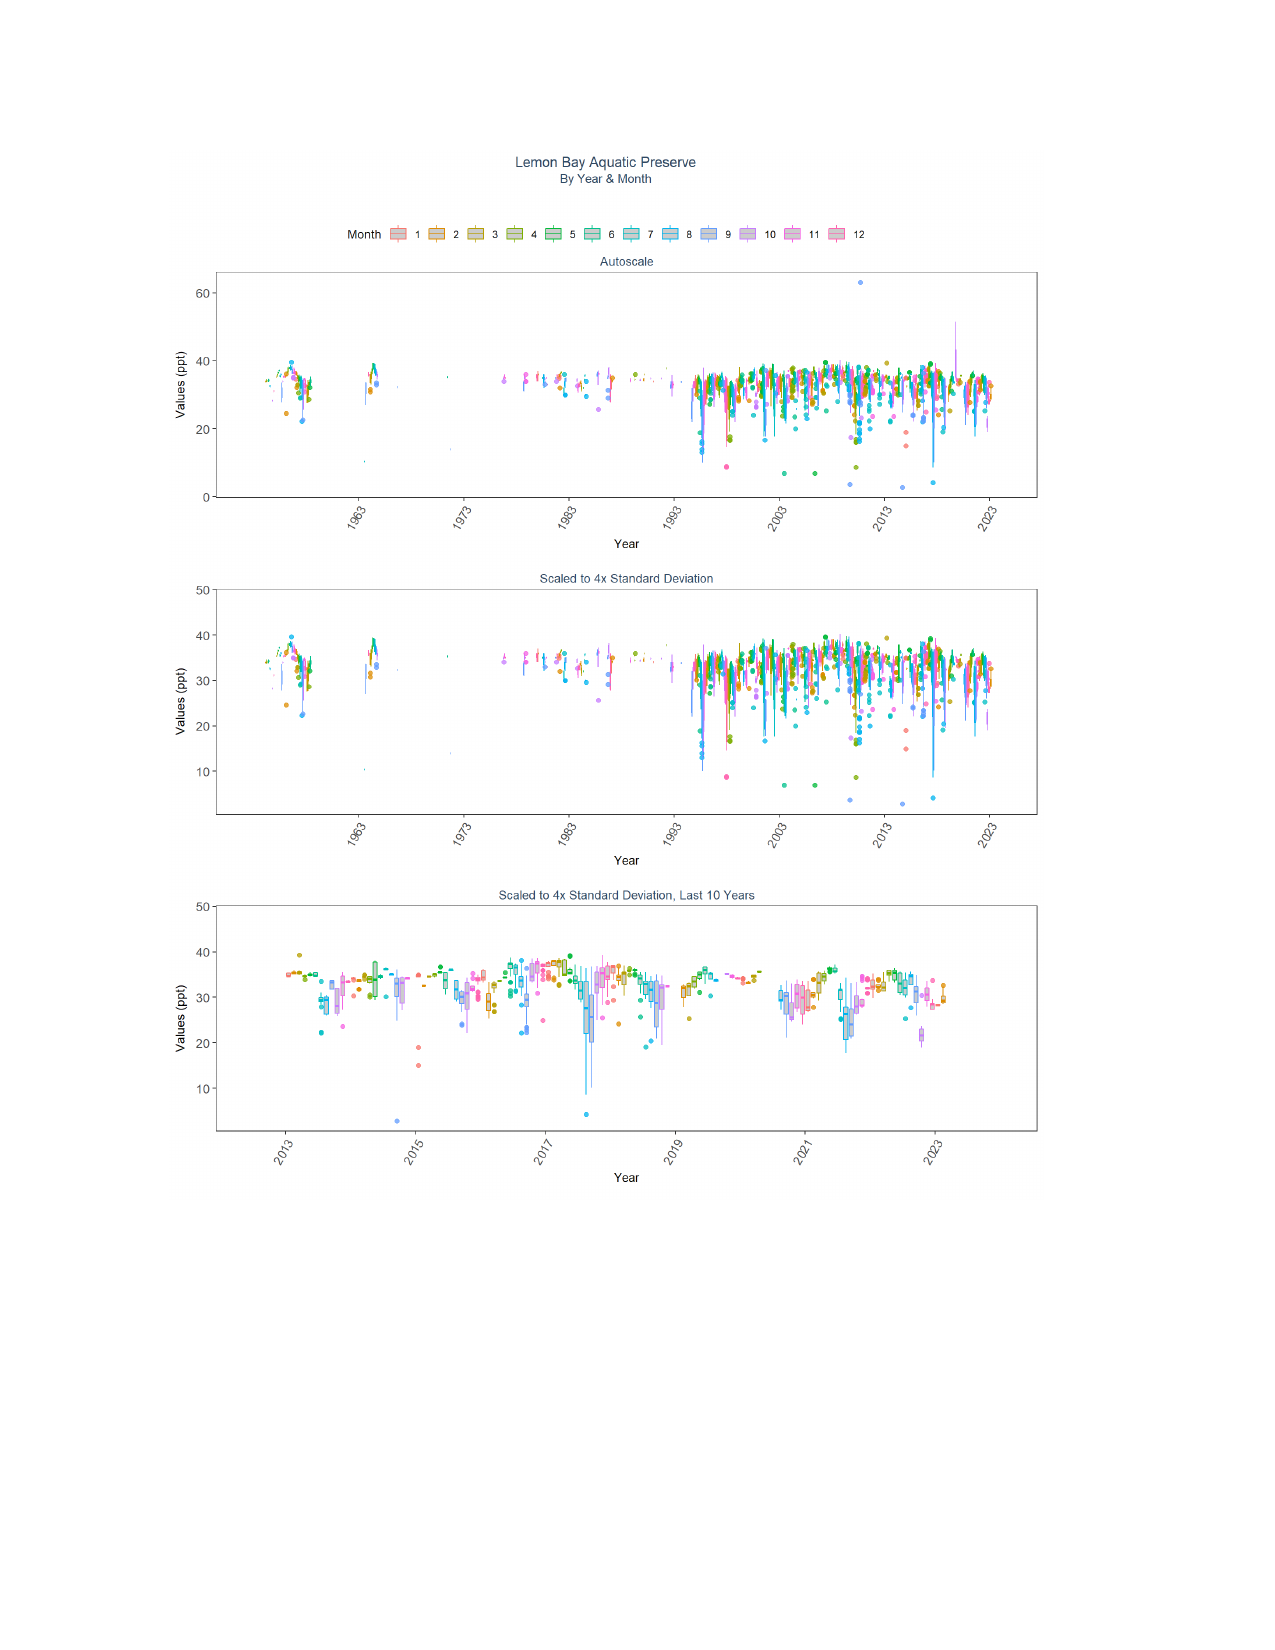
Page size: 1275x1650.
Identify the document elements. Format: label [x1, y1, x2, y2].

picture [168, 150, 1044, 1200]
